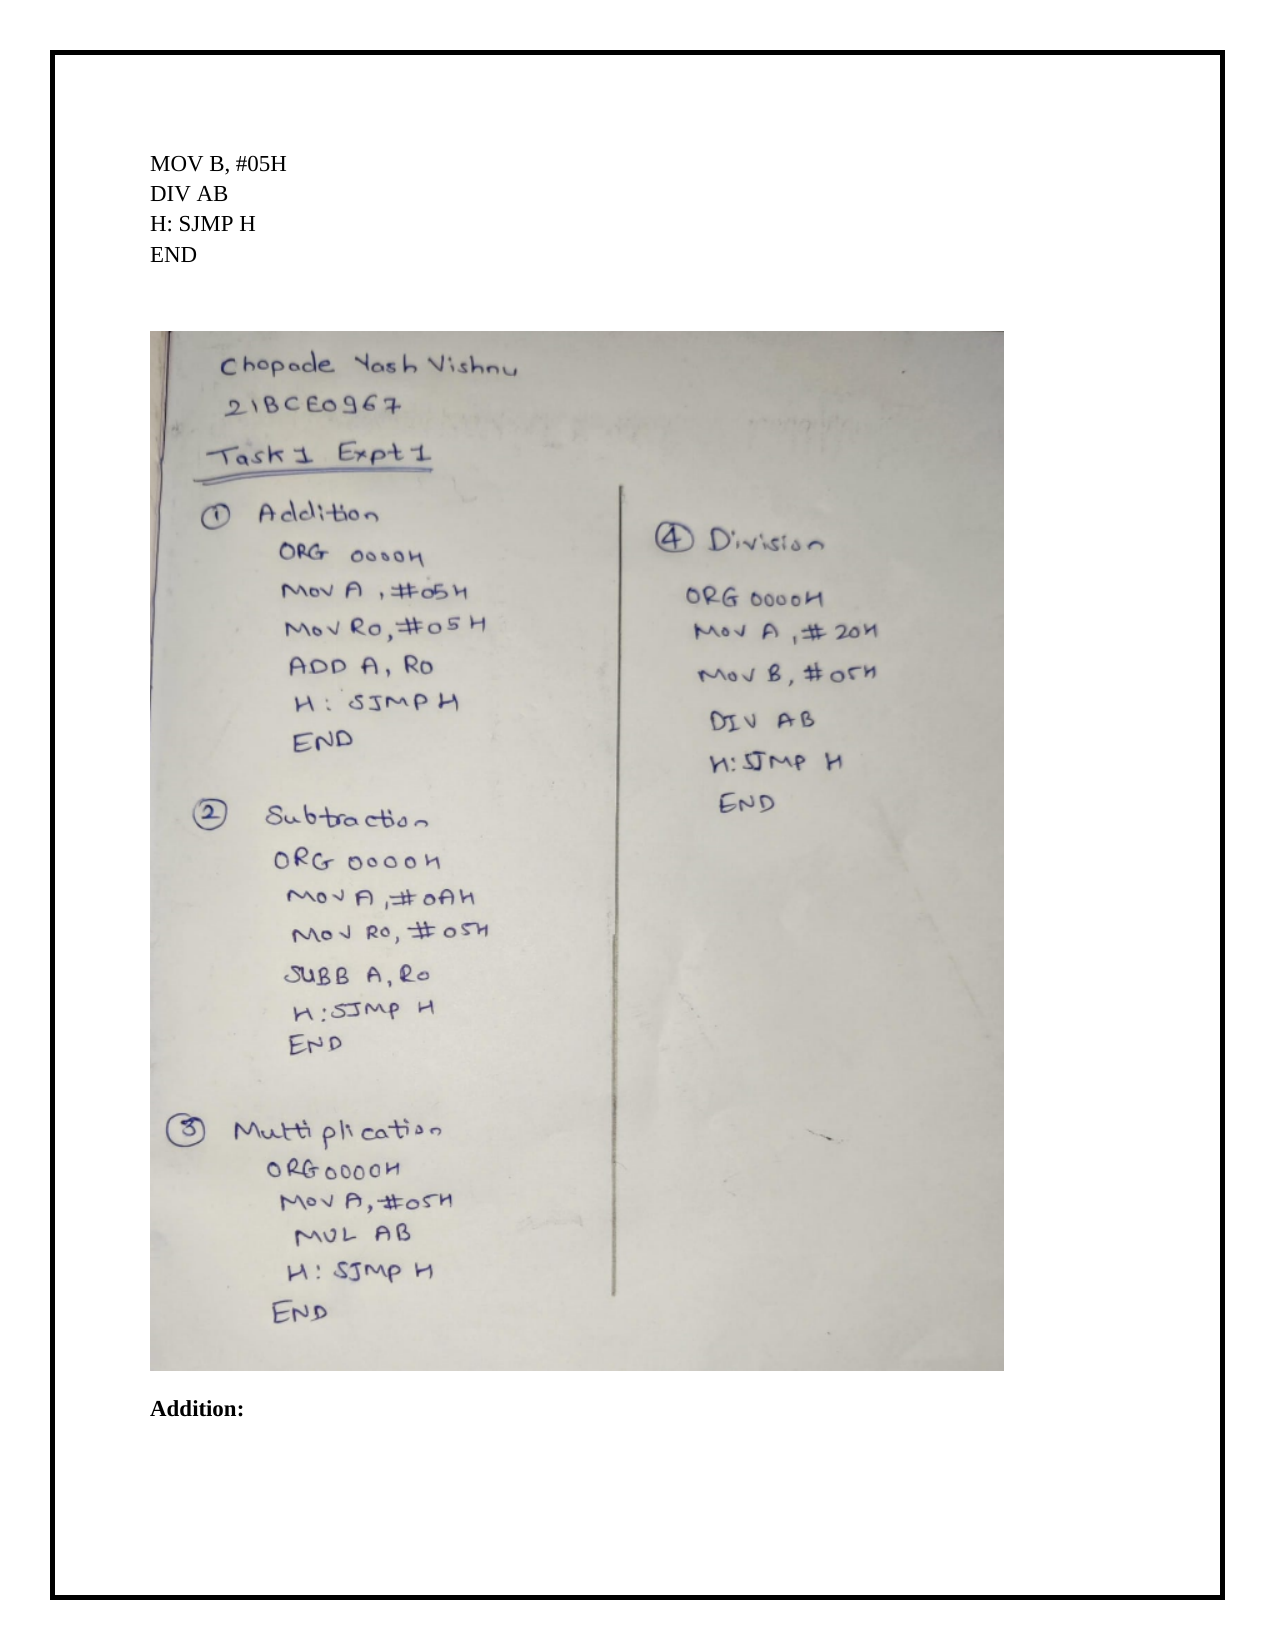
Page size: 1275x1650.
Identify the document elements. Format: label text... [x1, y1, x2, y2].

text END [150, 241, 1125, 267]
text H: SJMP H [150, 210, 1125, 237]
text MOV B, #05H [150, 150, 1125, 176]
text DIV AB [150, 180, 1125, 207]
text Addition: [150, 1395, 1125, 1421]
picture [150, 331, 1004, 1371]
